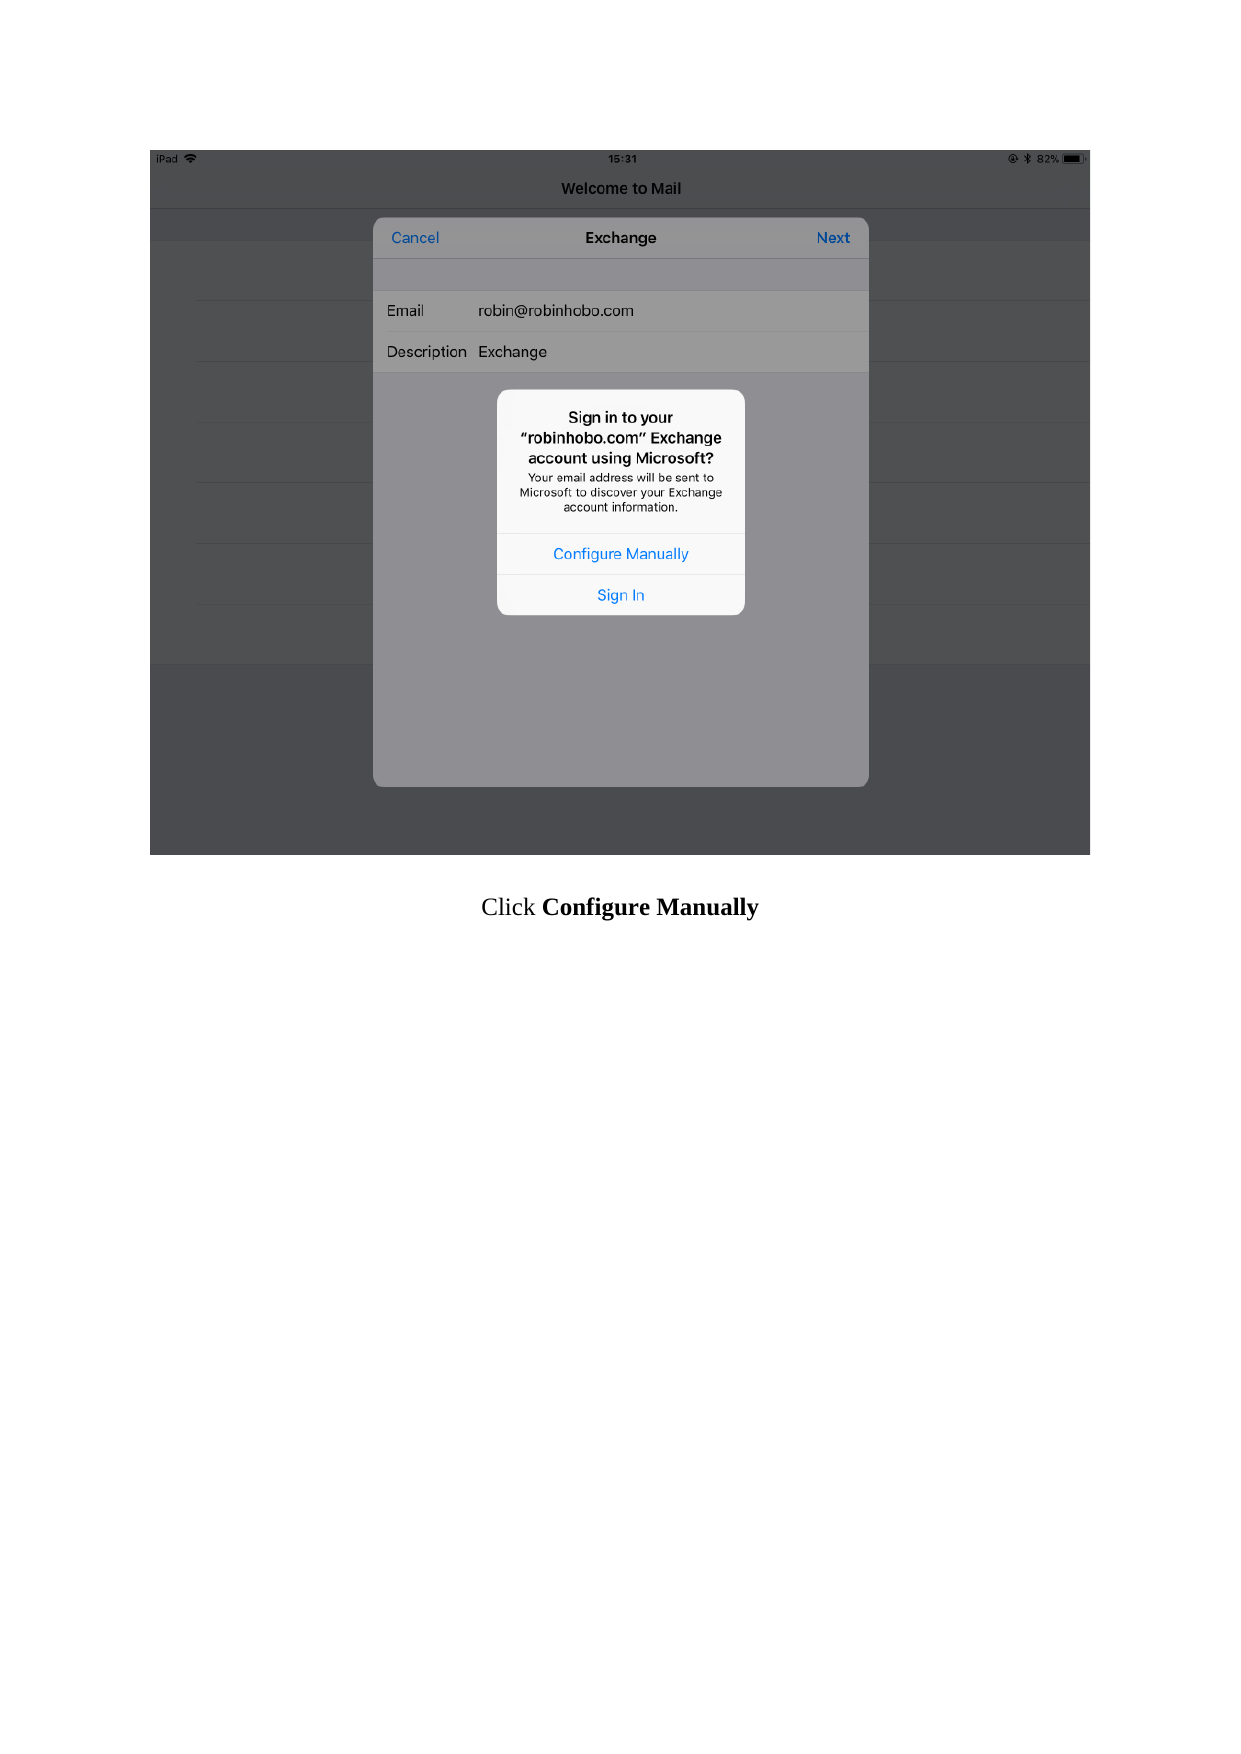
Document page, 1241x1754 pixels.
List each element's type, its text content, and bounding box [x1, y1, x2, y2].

picture [150, 150, 1091, 855]
text Click Configure Manually [150, 892, 1090, 921]
